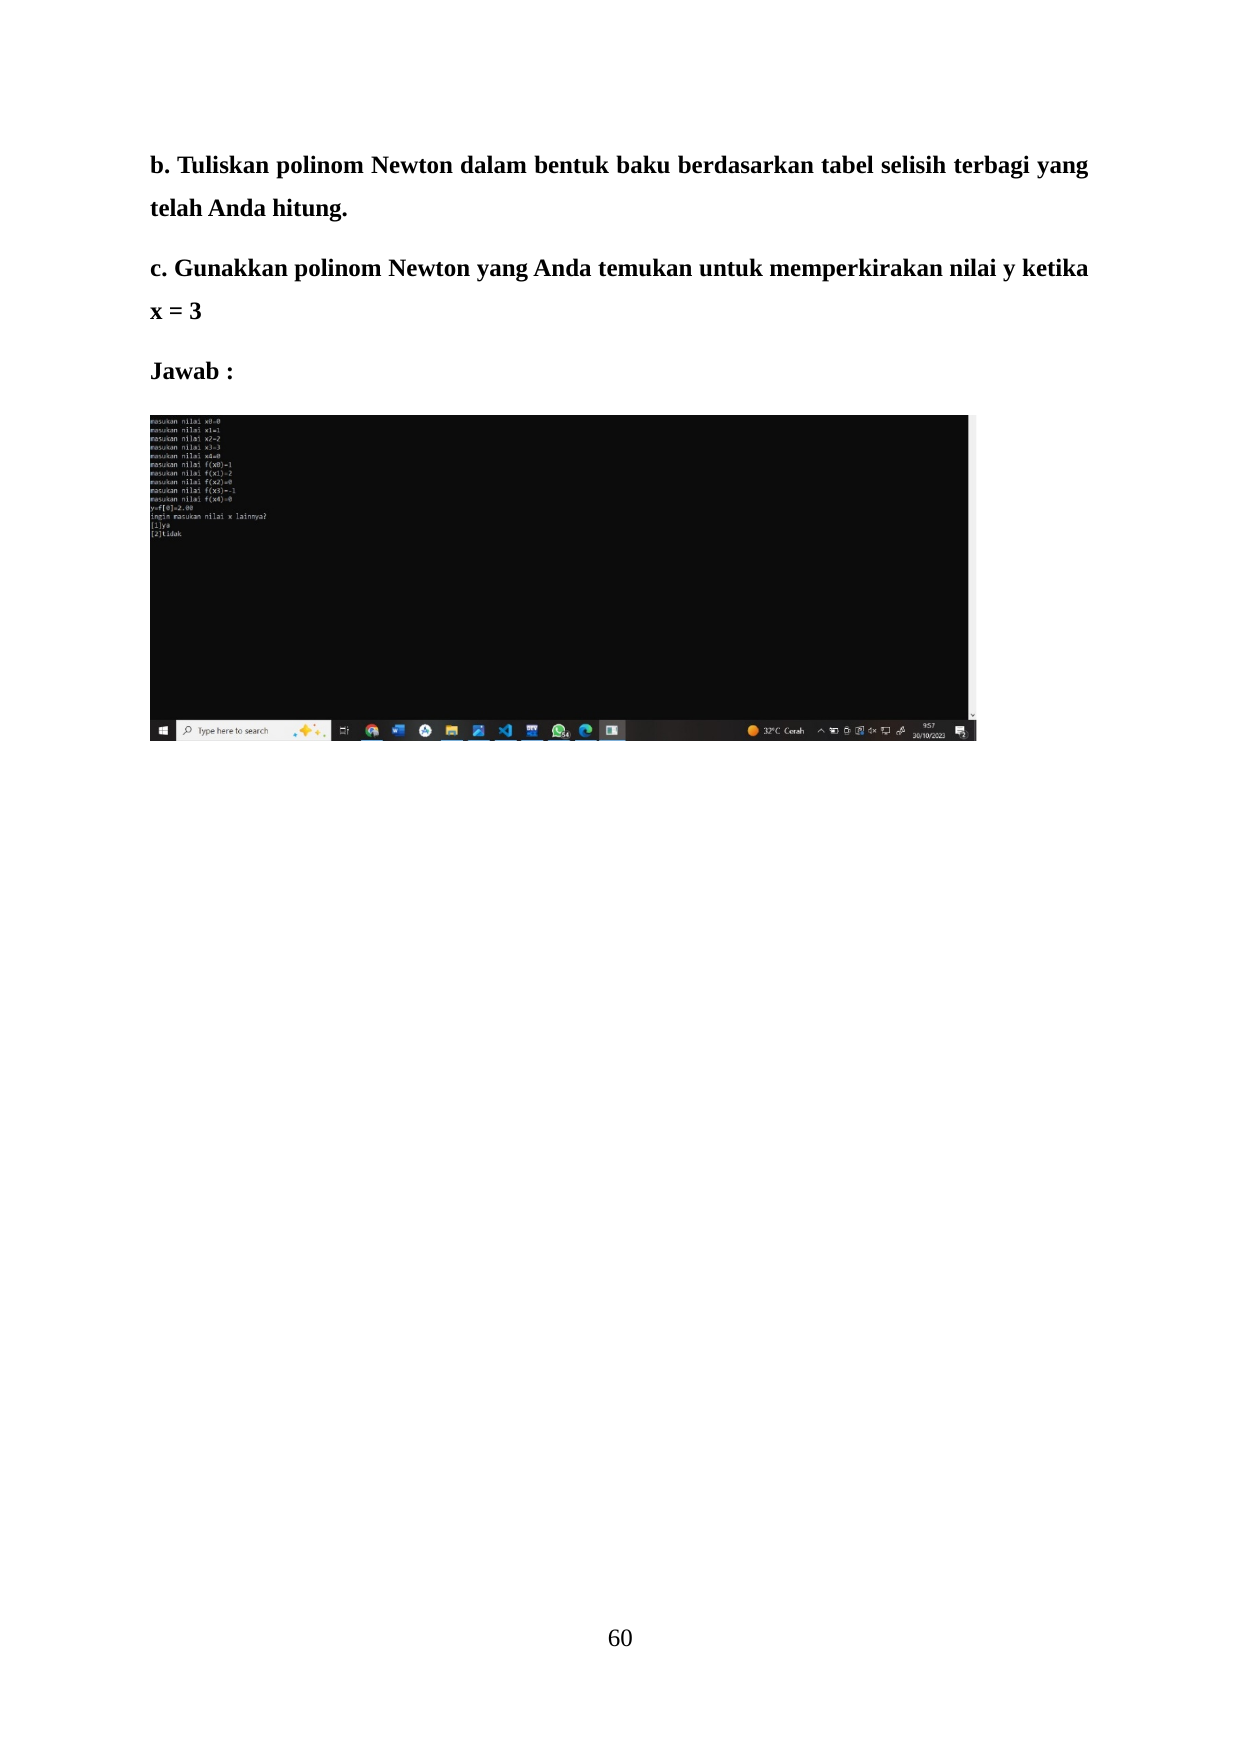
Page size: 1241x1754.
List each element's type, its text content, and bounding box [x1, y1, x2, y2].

picture [150, 415, 977, 741]
text b. Tuliskan polinom Newton dalam bentuk baku berdasarkan tabel selisih terbagi yang telah Anda hitung. [150, 150, 1090, 222]
text c. Gunakkan polinom Newton yang Anda temukan untuk memperkirakan nilai y ketika x = 3 [150, 253, 1090, 325]
text Jawab : [150, 356, 1090, 384]
